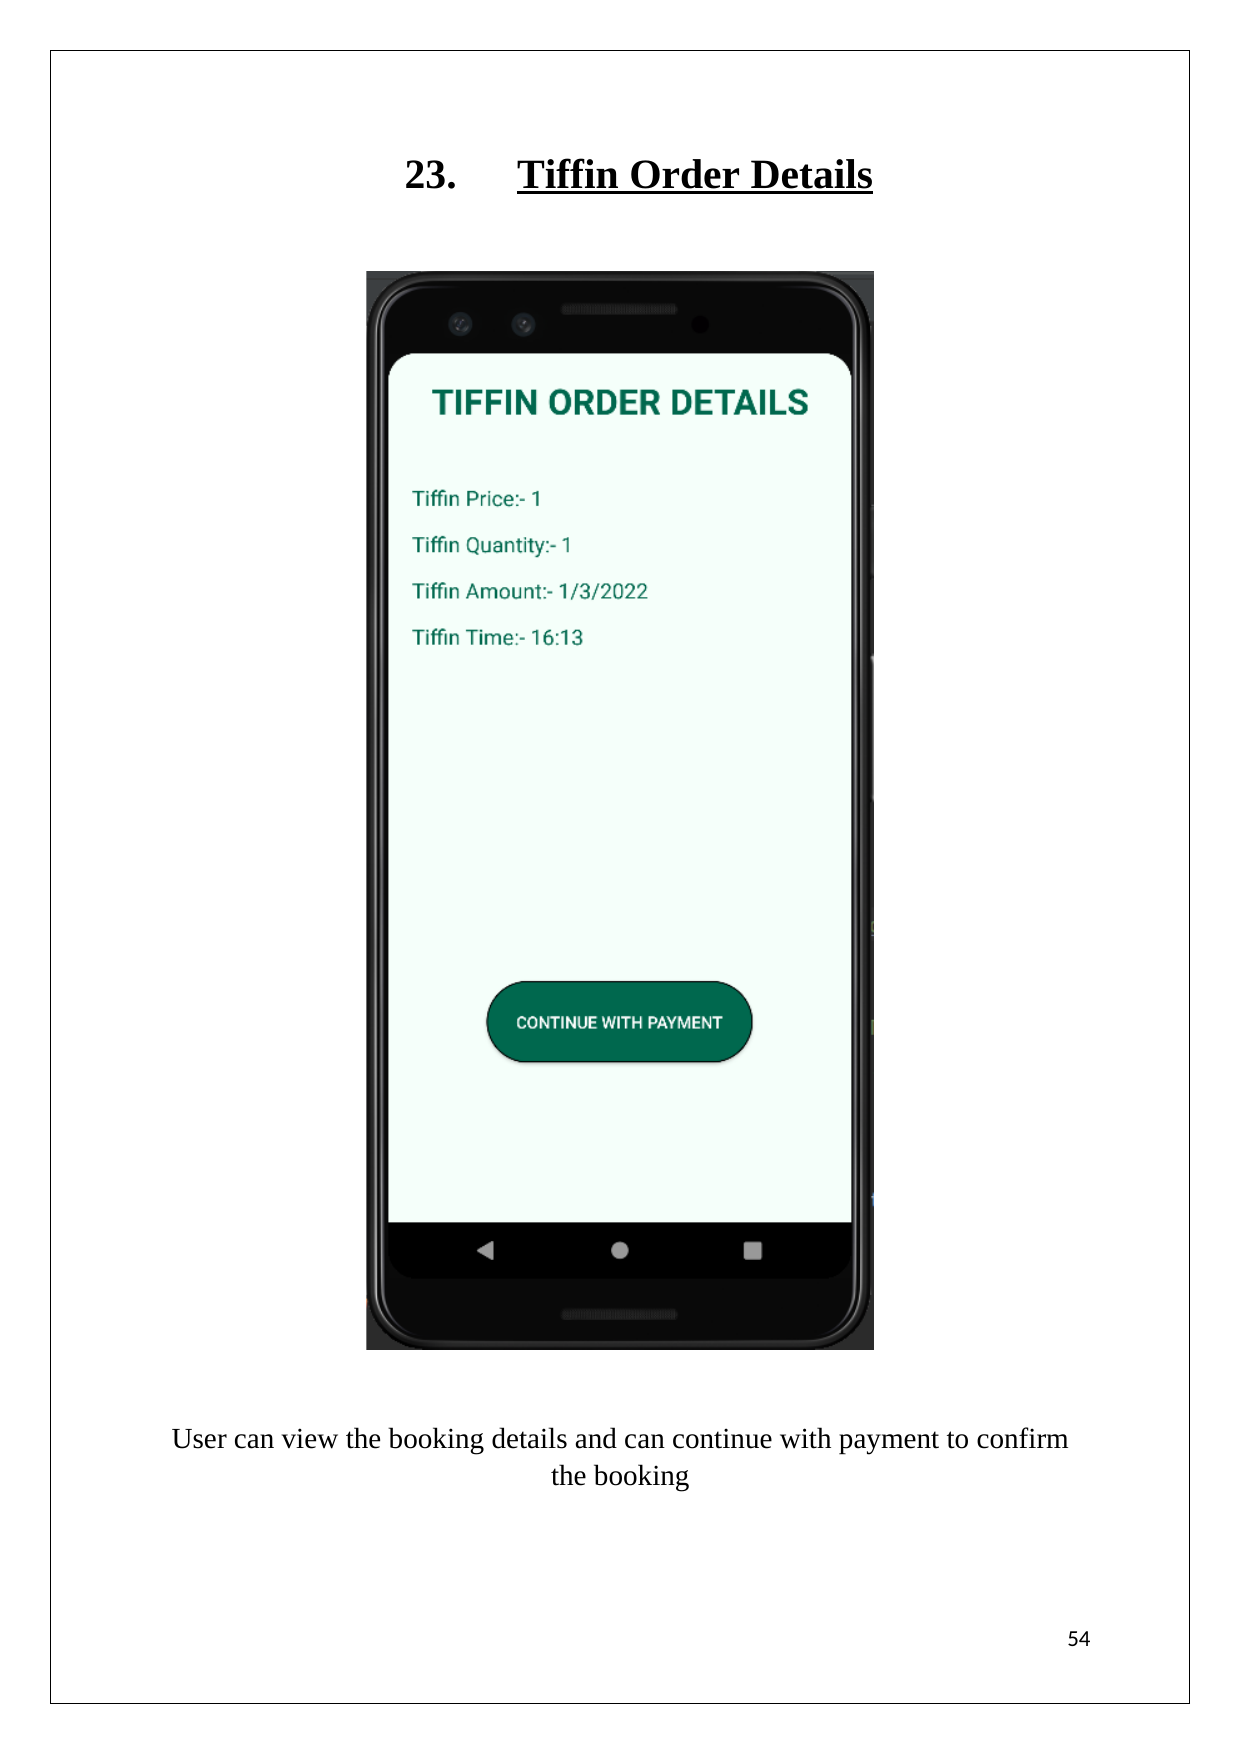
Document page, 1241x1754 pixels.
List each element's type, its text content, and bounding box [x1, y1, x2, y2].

picture [366, 271, 874, 1350]
text User can view the booking details and can continue with payment to confirm the booking [150, 1422, 1090, 1491]
list Tiffin Order Details [187, 150, 1090, 198]
